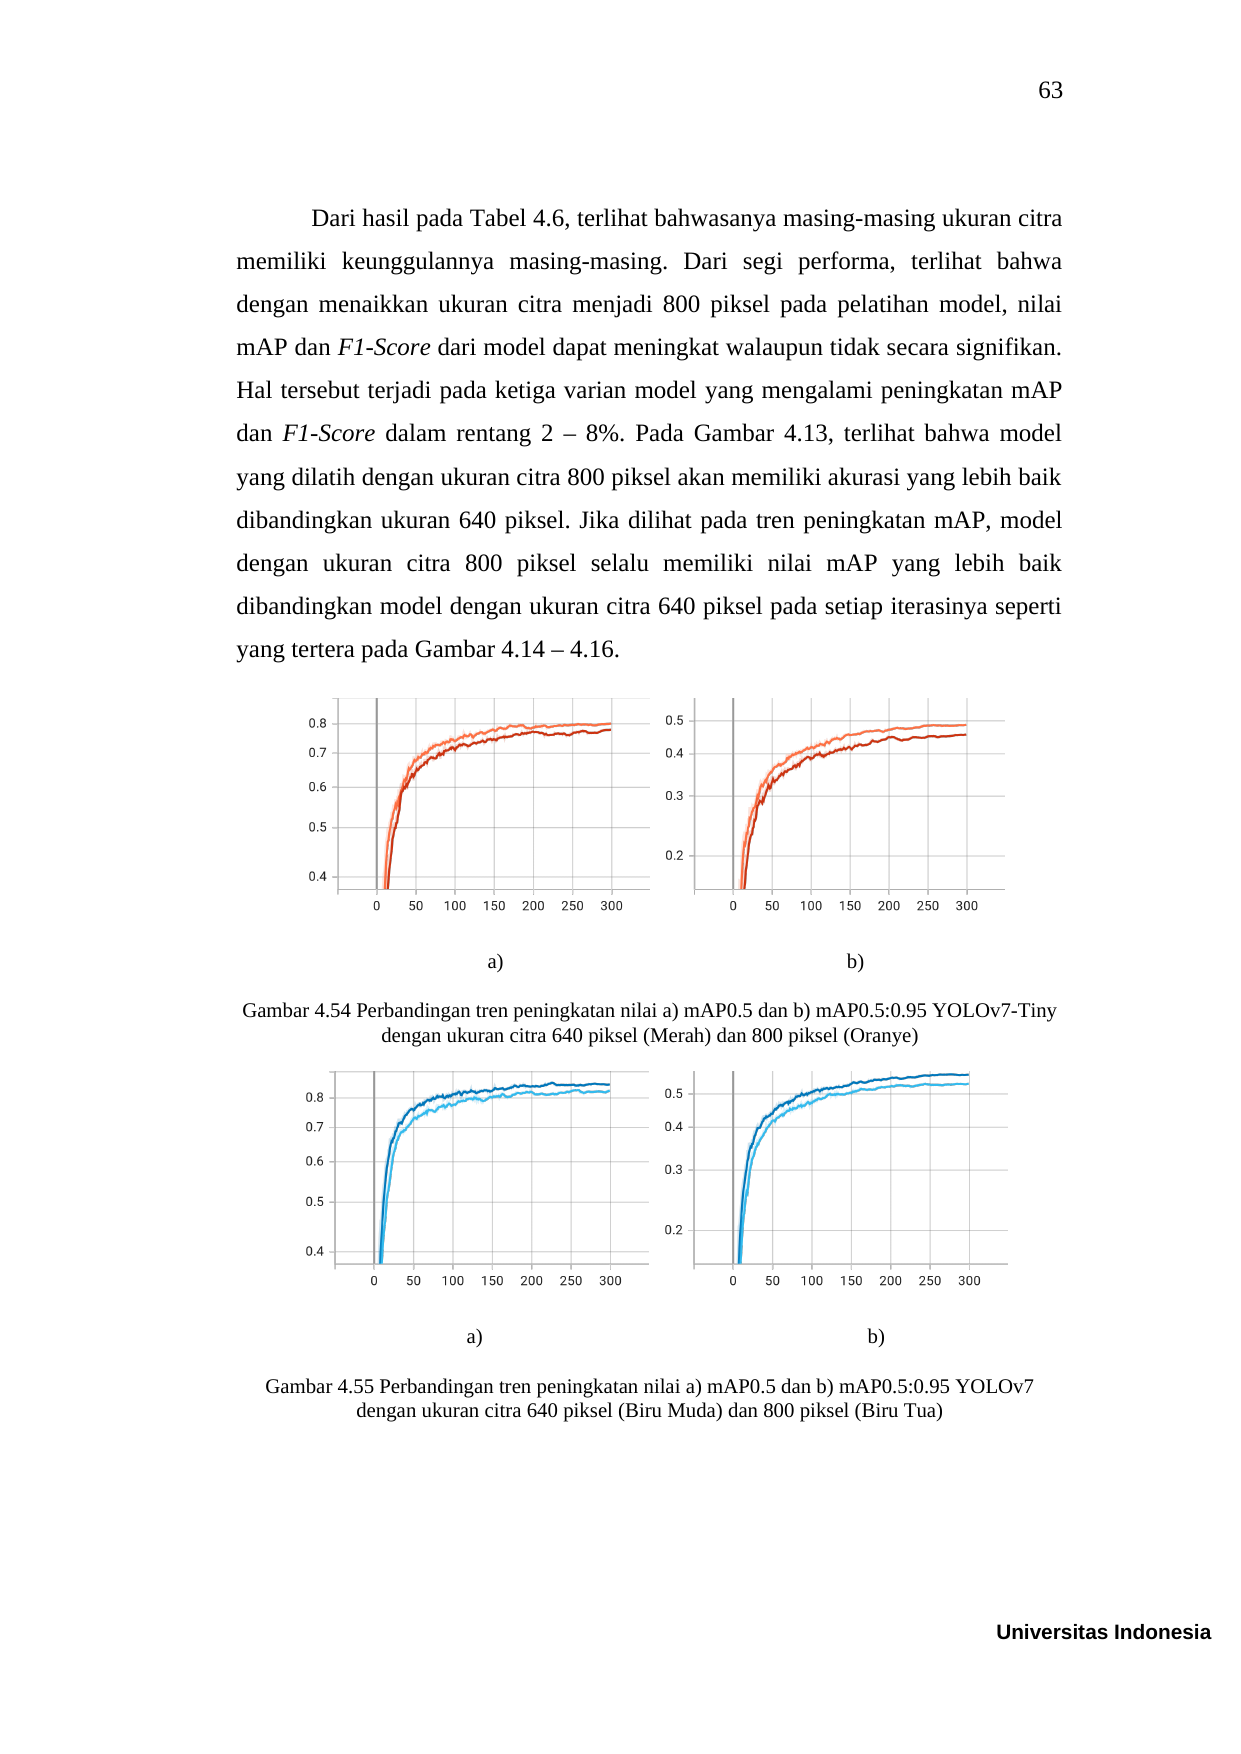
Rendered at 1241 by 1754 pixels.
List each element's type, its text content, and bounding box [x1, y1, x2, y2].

text a) b) [236, 949, 1063, 973]
picture [293, 698, 1006, 915]
text a) b) [236, 1324, 1063, 1348]
picture [290, 1071, 1009, 1290]
text Dari hasil pada Tabel 4.6, terlihat bahwasanya masing-masing ukuran citra memiliki keunggulannya masing-masing. Dari segi performa, terlihat bahwa dengan menaikkan ukuran citra menjadi 800 piksel pada pelatihan model, nilai mAP dan F1-Score dari model dapat meningkat walaupun tidak secara signifikan. Hal tersebut terjadi pada ketiga varian model yang mengalami peningkatan mAP dan F1-Score dalam rentang 2 – 8%. Pada Gambar 4.13, terlihat bahwa model yang dilatih dengan ukuran citra 800 piksel akan memiliki akurasi yang lebih baik dibandingkan ukuran 640 piksel. Jika dilihat pada tren peningkatan mAP, model dengan ukuran citra 800 piksel selalu memiliki nilai mAP yang lebih baik dibandingkan model dengan ukuran citra 640 piksel pada setiap iterasinya seperti yang tertera pada Gambar 4.14 – 4.16. [236, 203, 1063, 663]
